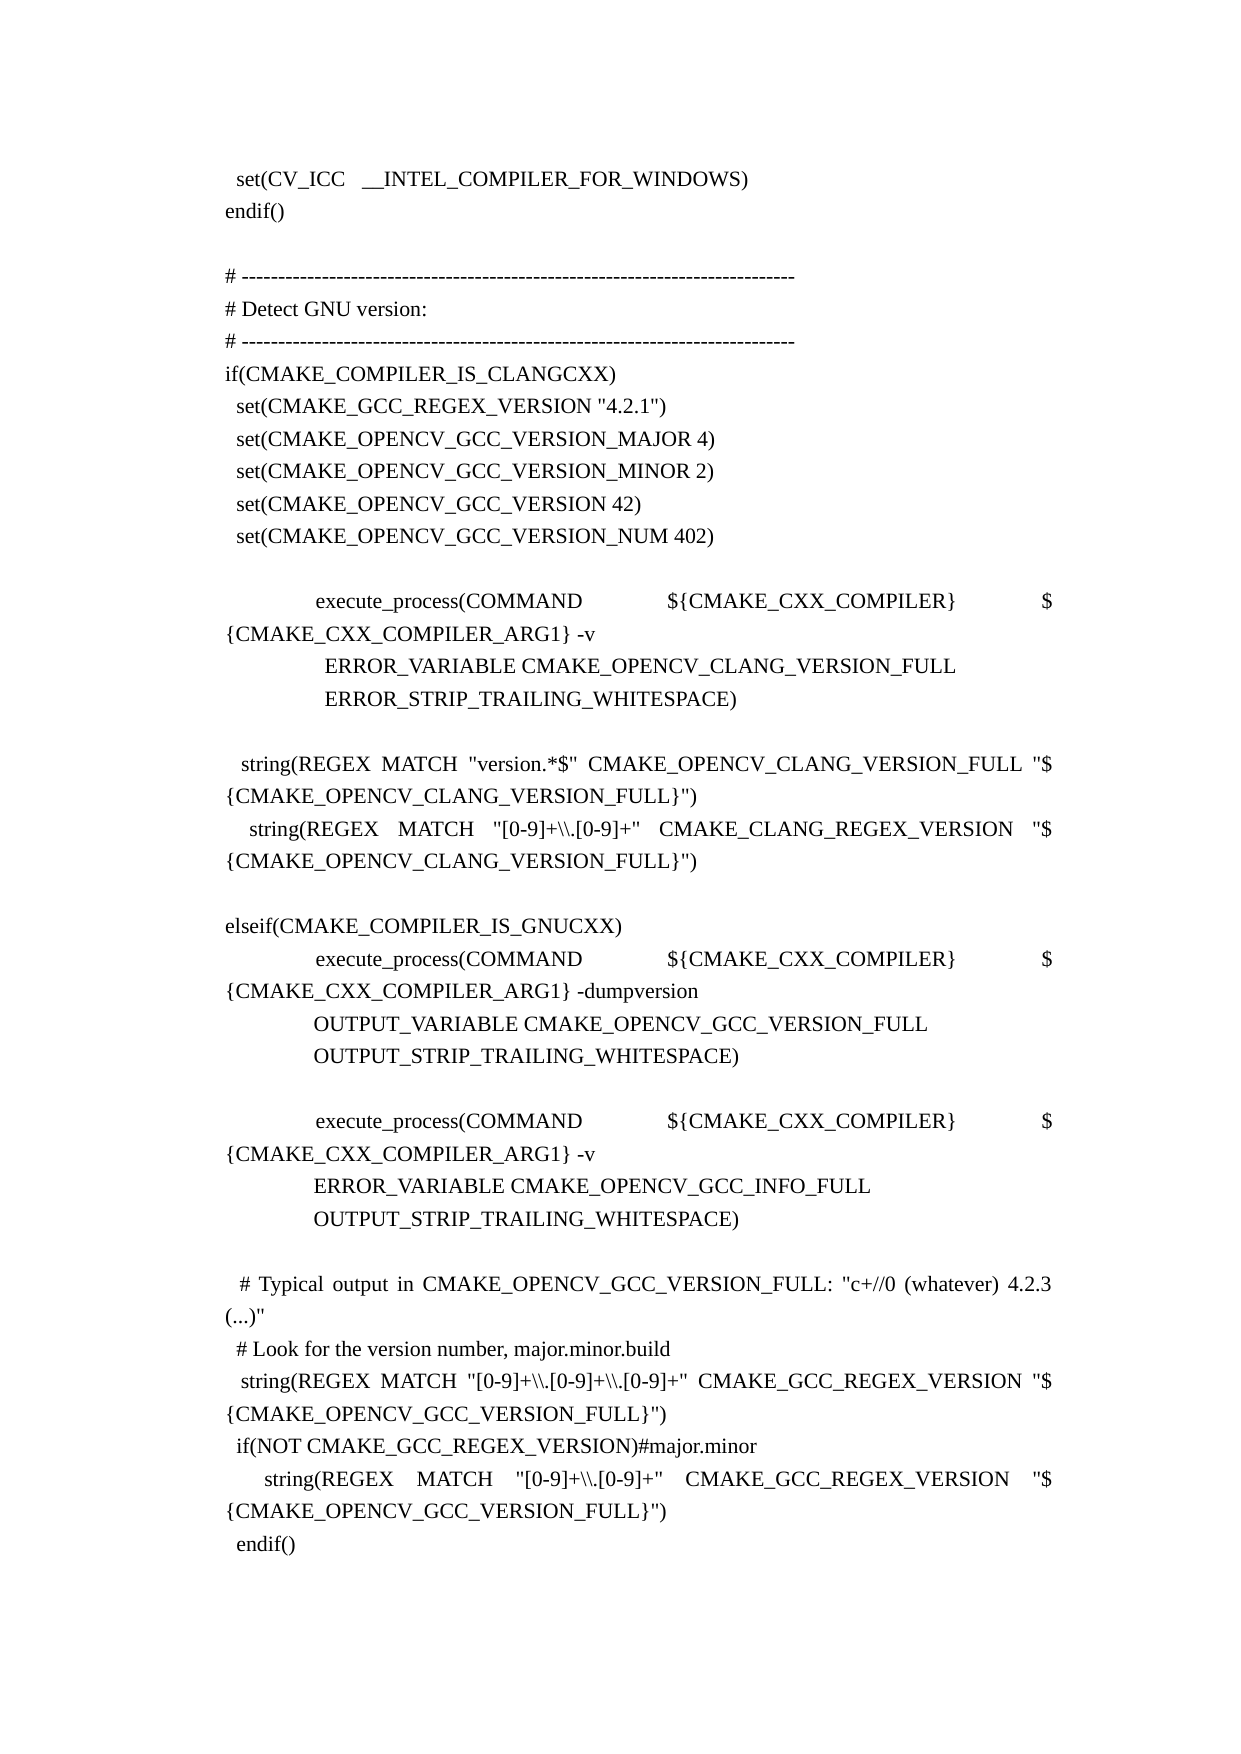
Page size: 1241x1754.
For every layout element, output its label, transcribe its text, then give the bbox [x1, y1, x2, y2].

list string(REGEX MATCH "[0-9]+\\.[0-9]+" CMAKE_GCC_REGEX_VERSION "${CMAKE_OPENCV_GCC_VERSION_FULL}") [225, 1462, 1053, 1527]
list # Typical output in CMAKE_OPENCV_GCC_VERSION_FULL: "c+//0 (whatever) 4.2.3 (...)" [225, 1267, 1053, 1332]
list set(CV_ICC __INTEL_COMPILER_FOR_WINDOWS) [225, 162, 1053, 194]
list execute_process(COMMAND ${CMAKE_CXX_COMPILER} ${CMAKE_CXX_COMPILER_ARG1} -v [225, 584, 1053, 649]
list set(CMAKE_OPENCV_GCC_VERSION_NUM 402) [225, 519, 1053, 552]
list ERROR_VARIABLE CMAKE_OPENCV_CLANG_VERSION_FULL [225, 649, 1053, 682]
list ERROR_STRIP_TRAILING_WHITESPACE) [225, 682, 1053, 714]
list string(REGEX MATCH "[0-9]+\\.[0-9]+" CMAKE_CLANG_REGEX_VERSION "${CMAKE_OPENCV_CLANG_VERSION_FULL}") [225, 812, 1053, 877]
list if(NOT CMAKE_GCC_REGEX_VERSION)#major.minor [225, 1429, 1053, 1462]
list endif() [225, 194, 1053, 227]
list set(CMAKE_OPENCV_GCC_VERSION 42) [225, 487, 1053, 519]
list set(CMAKE_OPENCV_GCC_VERSION_MAJOR 4) [225, 422, 1053, 454]
list execute_process(COMMAND ${CMAKE_CXX_COMPILER} ${CMAKE_CXX_COMPILER_ARG1} -v [225, 1104, 1053, 1169]
list OUTPUT_STRIP_TRAILING_WHITESPACE) [225, 1202, 1053, 1234]
list execute_process(COMMAND ${CMAKE_CXX_COMPILER} ${CMAKE_CXX_COMPILER_ARG1} -dumpversion [225, 942, 1053, 1007]
list endif() [225, 1527, 1053, 1559]
list set(CMAKE_GCC_REGEX_VERSION "4.2.1") [225, 389, 1053, 422]
list set(CMAKE_OPENCV_GCC_VERSION_MINOR 2) [225, 454, 1053, 487]
list OUTPUT_STRIP_TRAILING_WHITESPACE) [225, 1039, 1053, 1072]
list string(REGEX MATCH "[0-9]+\\.[0-9]+\\.[0-9]+" CMAKE_GCC_REGEX_VERSION "${CMAKE_OPENCV_GCC_VERSION_FULL}") [225, 1364, 1053, 1429]
list string(REGEX MATCH "version.*$" CMAKE_OPENCV_CLANG_VERSION_FULL "${CMAKE_OPENCV_CLANG_VERSION_FULL}") [225, 747, 1053, 812]
list OUTPUT_VARIABLE CMAKE_OPENCV_GCC_VERSION_FULL [225, 1007, 1053, 1039]
list # ---------------------------------------------------------------------------- [225, 259, 1053, 292]
list # Detect GNU version: [225, 292, 1053, 324]
list elseif(CMAKE_COMPILER_IS_GNUCXX) [225, 909, 1053, 942]
list if(CMAKE_COMPILER_IS_CLANGCXX) [225, 357, 1053, 389]
list # Look for the version number, major.minor.build [225, 1332, 1053, 1364]
list # ---------------------------------------------------------------------------- [225, 324, 1053, 357]
list ERROR_VARIABLE CMAKE_OPENCV_GCC_INFO_FULL [225, 1169, 1053, 1202]
